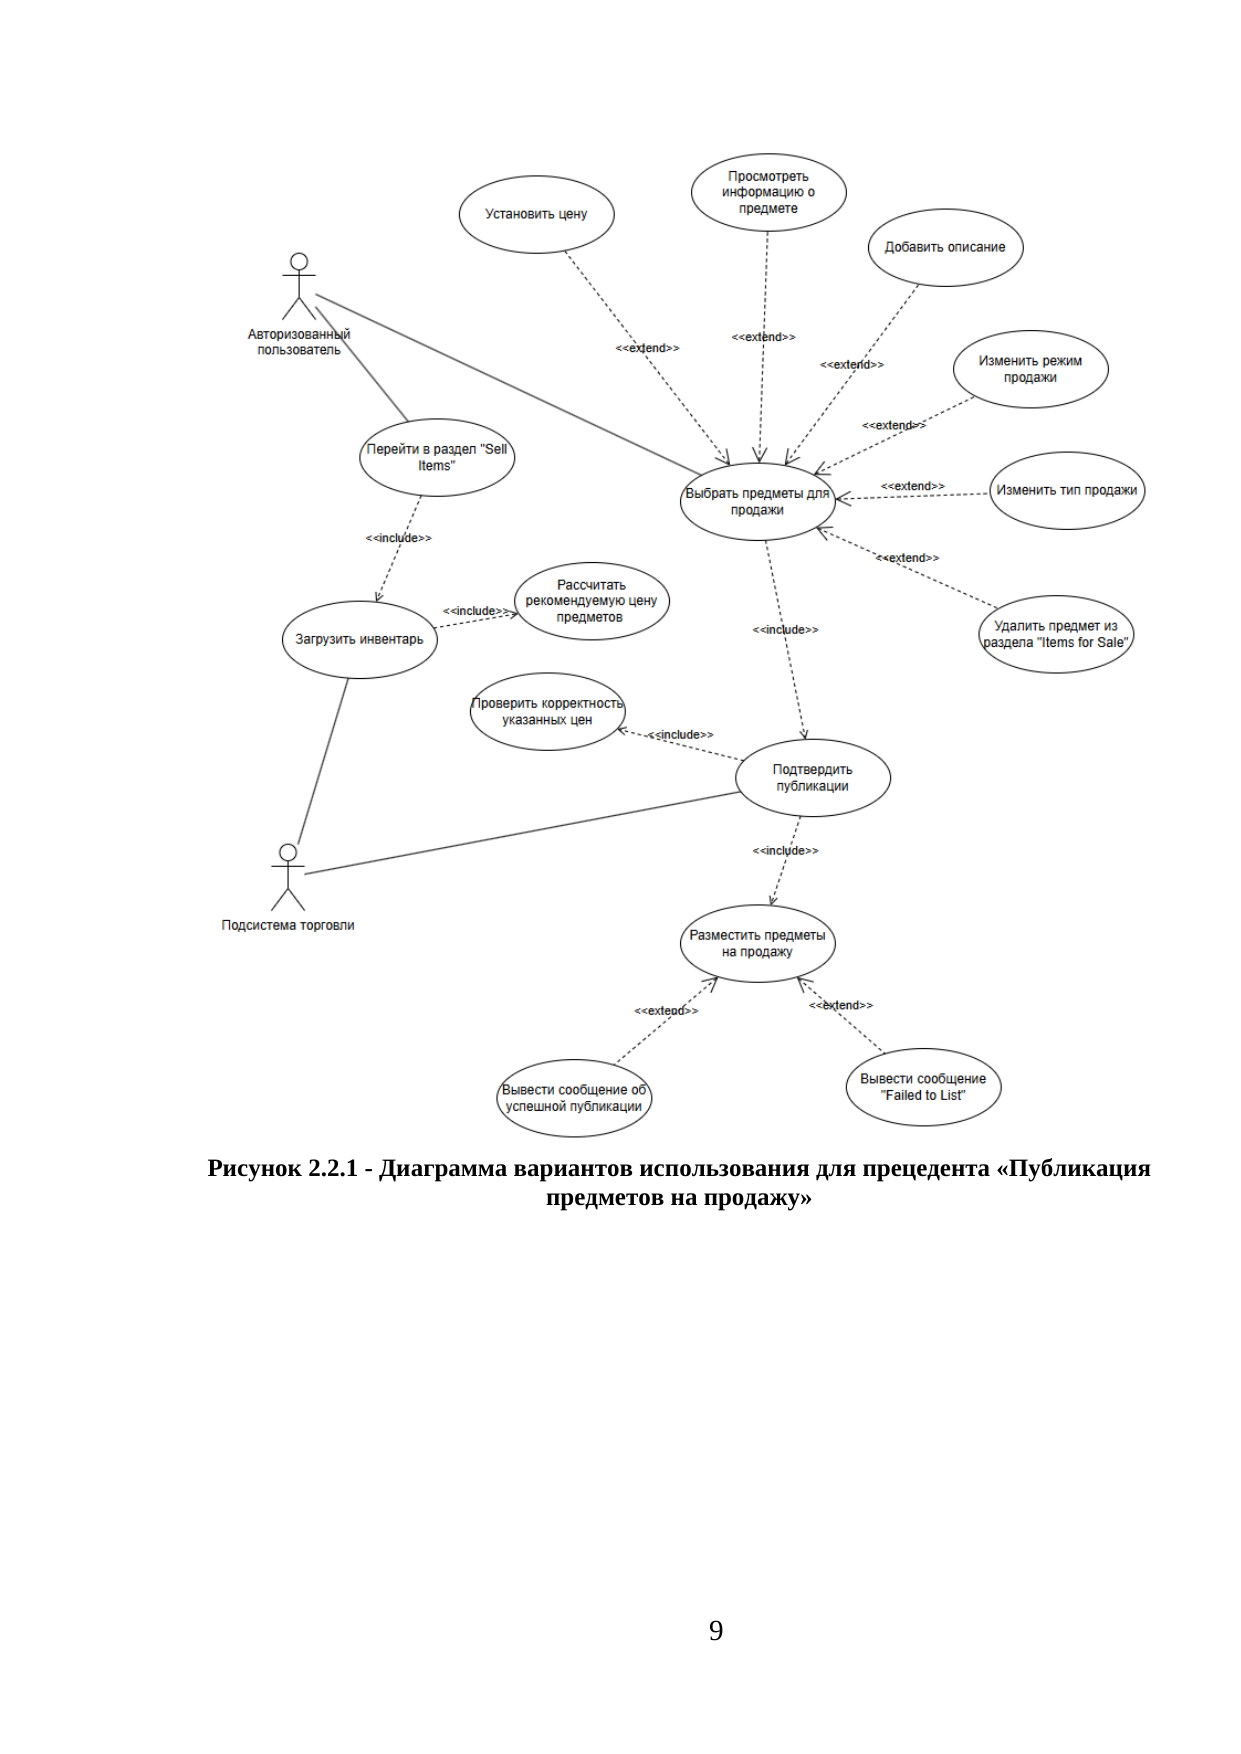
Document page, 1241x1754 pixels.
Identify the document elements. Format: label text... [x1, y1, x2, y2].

picture [177, 118, 1182, 1153]
text Рисунок 2.2.1 - Диаграмма вариантов использования для прецедента «Публикация предметов на продажу» [177, 1153, 1181, 1211]
